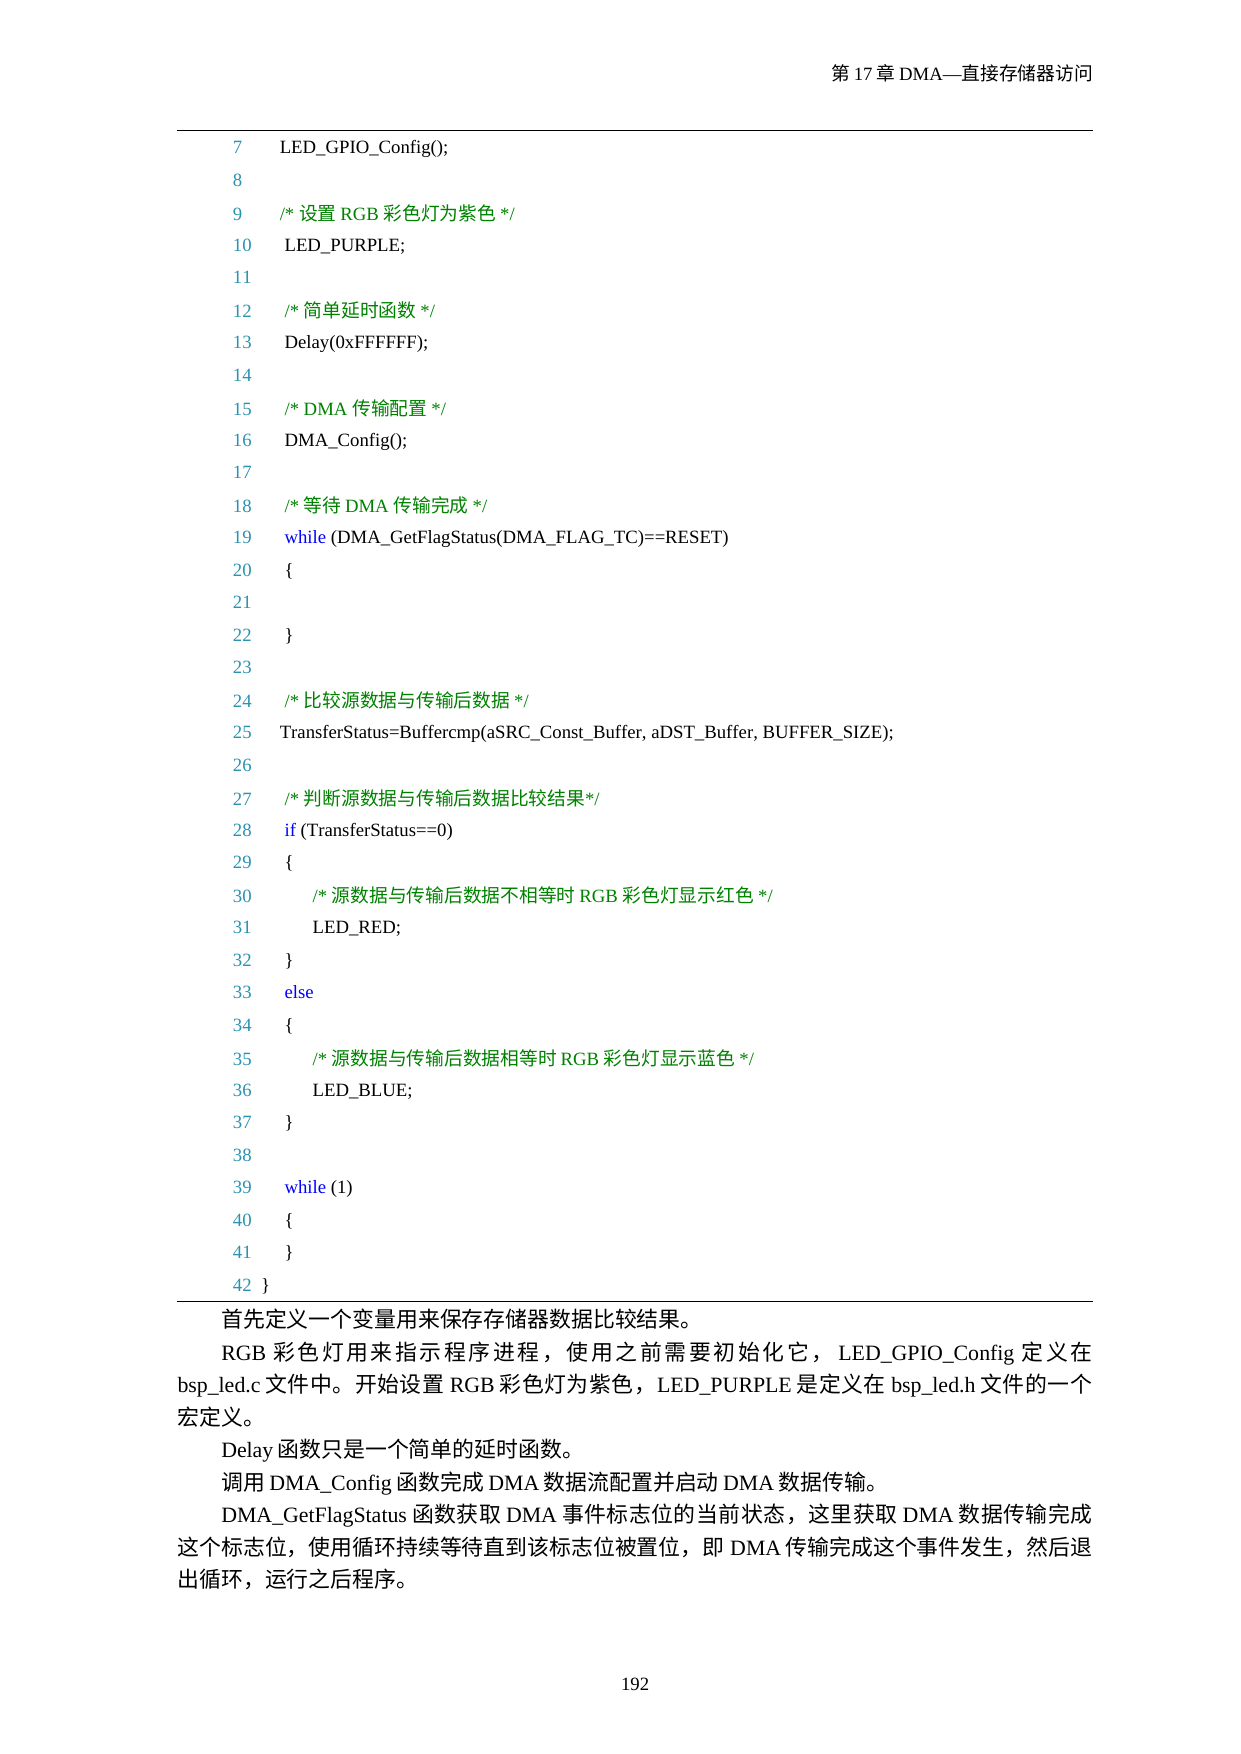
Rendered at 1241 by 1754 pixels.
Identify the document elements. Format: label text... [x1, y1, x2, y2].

text 调用DMA_Config函数完成DMA数据流配置并启动DMA数据传输。 [177, 1464, 1092, 1497]
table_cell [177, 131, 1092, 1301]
text DMA_GetFlagStatus函数获取DMA事件标志位的当前状态，这里获取DMA数据传输完成这个标志位，使用循环持续等待直到该标志位被置位，即DMA传输完成这个事件发生，然后退出循环，运行之后程序。 [177, 1497, 1092, 1594]
text RGB彩色灯用来指示程序进程，使用之前需要初始化它，LED_GPIO_Config定义在bsp_led.c文件中。开始设置RGB彩色灯为紫色，LED_PURPLE是定义在bsp_led.h文件的一个宏定义。 [177, 1334, 1092, 1432]
text Delay函数只是一个简单的延时函数。 [177, 1432, 1092, 1464]
text 首先定义一个变量用来保存存储器数据比较结果。 [177, 1302, 1092, 1334]
